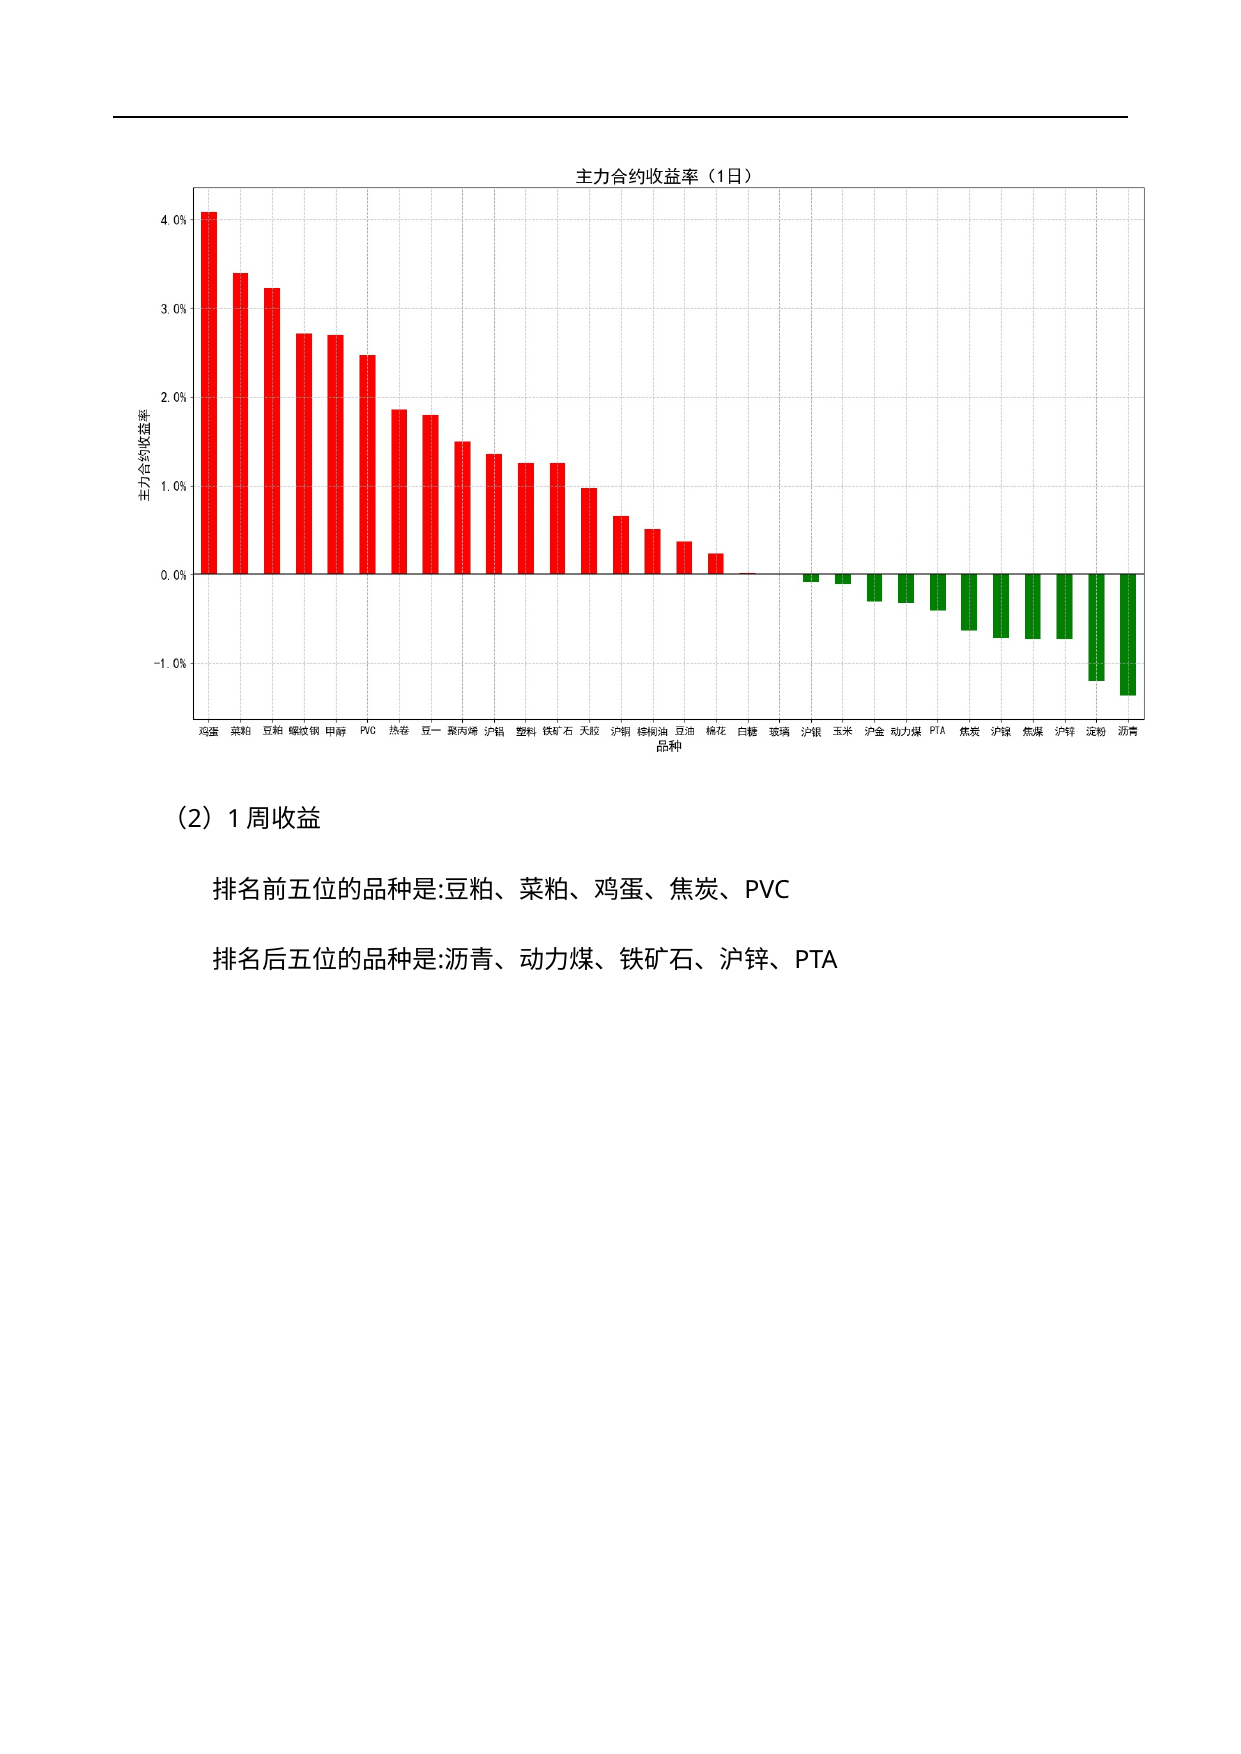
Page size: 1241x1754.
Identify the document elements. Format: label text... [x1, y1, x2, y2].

text （2）1周收益 [112, 784, 1128, 849]
picture [131, 162, 1152, 758]
text 排名后五位的品种是:沥青、动力煤、铁矿石、沪锌、PTA [112, 925, 1128, 990]
text 排名前五位的品种是:豆粕、菜粕、鸡蛋、焦炭、PVC [150, 855, 1128, 920]
